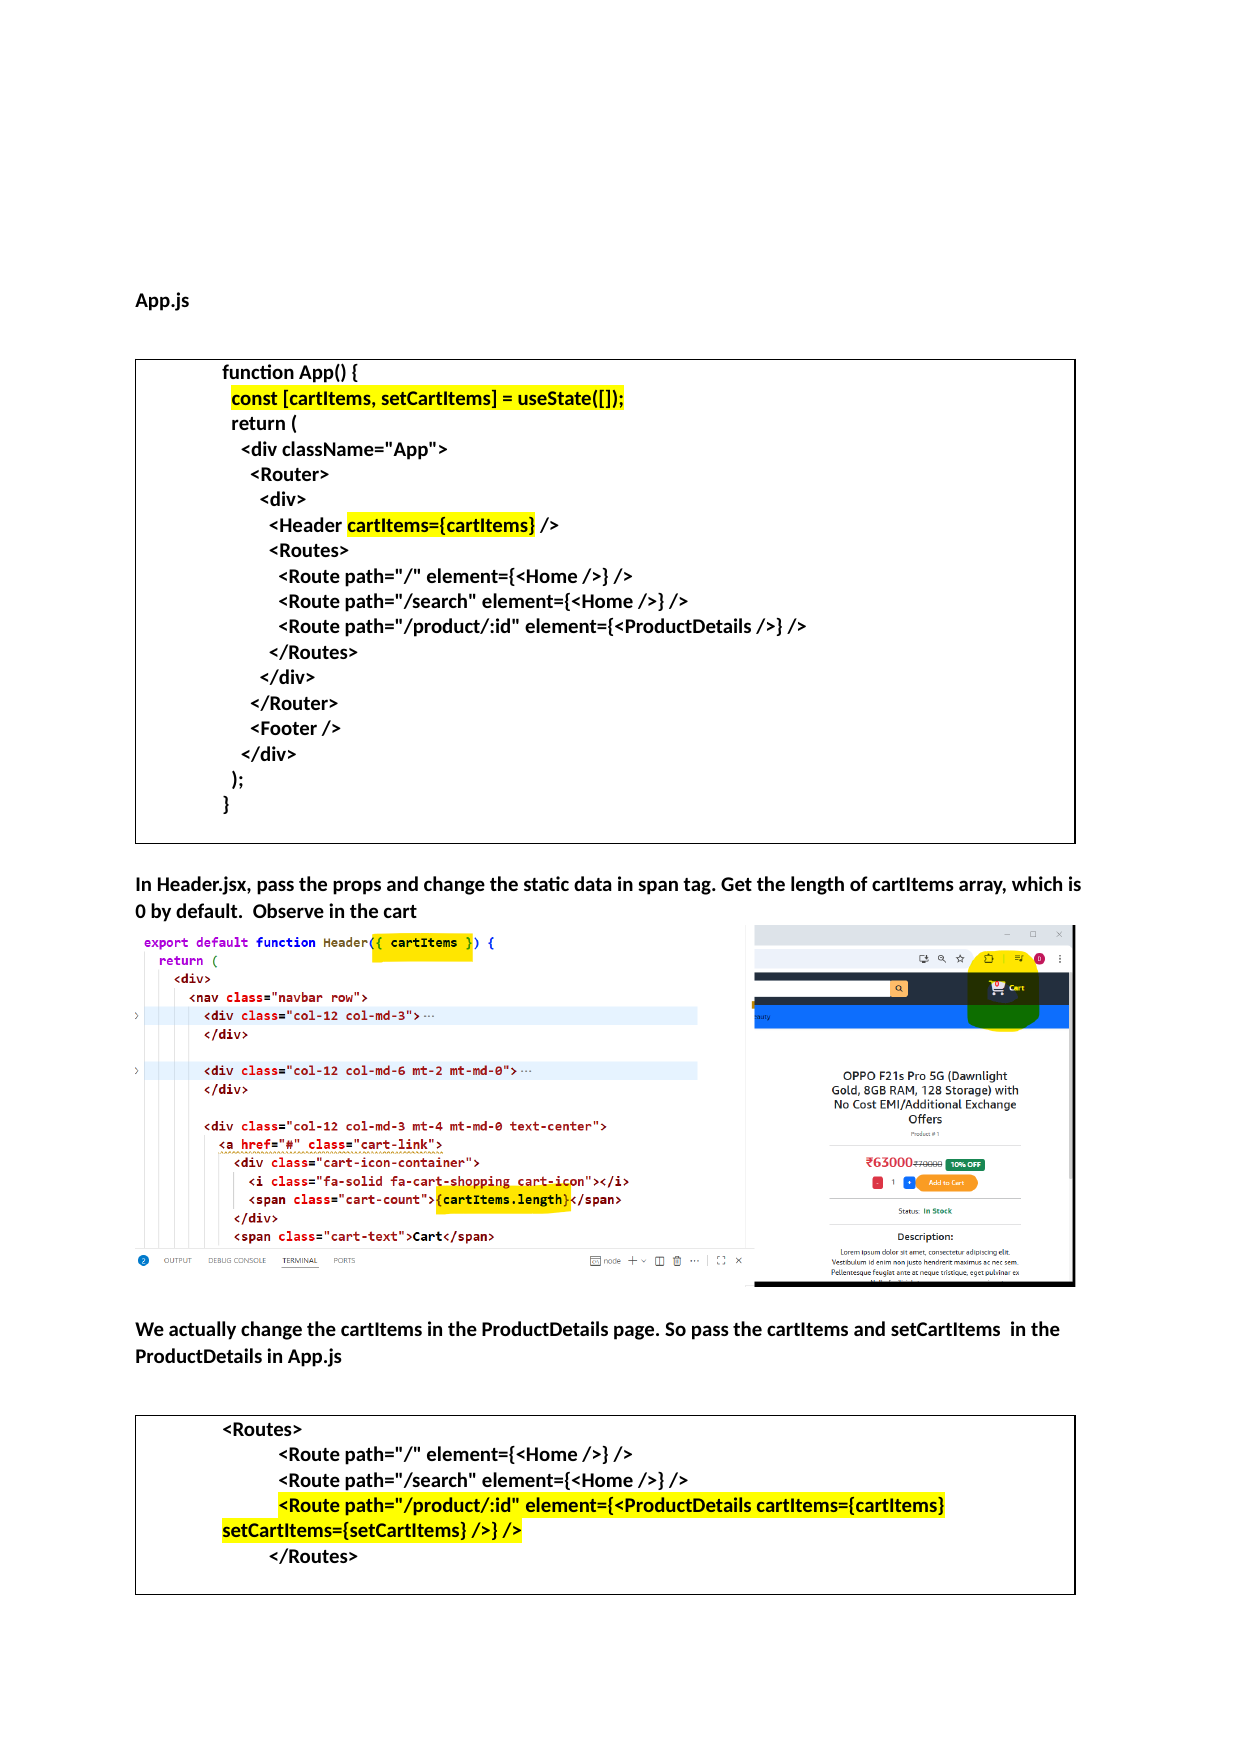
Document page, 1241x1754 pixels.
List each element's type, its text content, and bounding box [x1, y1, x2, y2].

picture [135, 925, 1076, 1287]
list App.js [135, 287, 1090, 312]
table_header <Routes> <Route path="/" element={<Home />} /> <Route path="/search" element={<Home />} /> <Route path="/product/:id" element={<ProductDetails cartItems={cartItems} setCartItems={setCartItems} />} /> </Routes> [136, 1416, 1074, 1594]
table_header function App() { const [cartItems, setCartItems] = useState([]); return ( <div className="App"> <Router> <div> <Header cartItems={cartItems} /> <Routes> <Route path="/" element={<Home />} /> <Route path="/search" element={<Home />} /> <Route path="/product/:id" element={<ProductDetails />} /> </Routes> </div> </Router> <Footer /> </div> ); } [136, 360, 1074, 842]
list We actually change the cartItems in the ProductDetails page. So pass the cartItems and setCartItems in the ProductDetails in App.js [135, 1316, 1090, 1369]
list In Header.jsx, pass the props and change the static data in span tag. Get the length of cartItems array, which is 0 by default. Observe in the cart [135, 871, 1090, 924]
